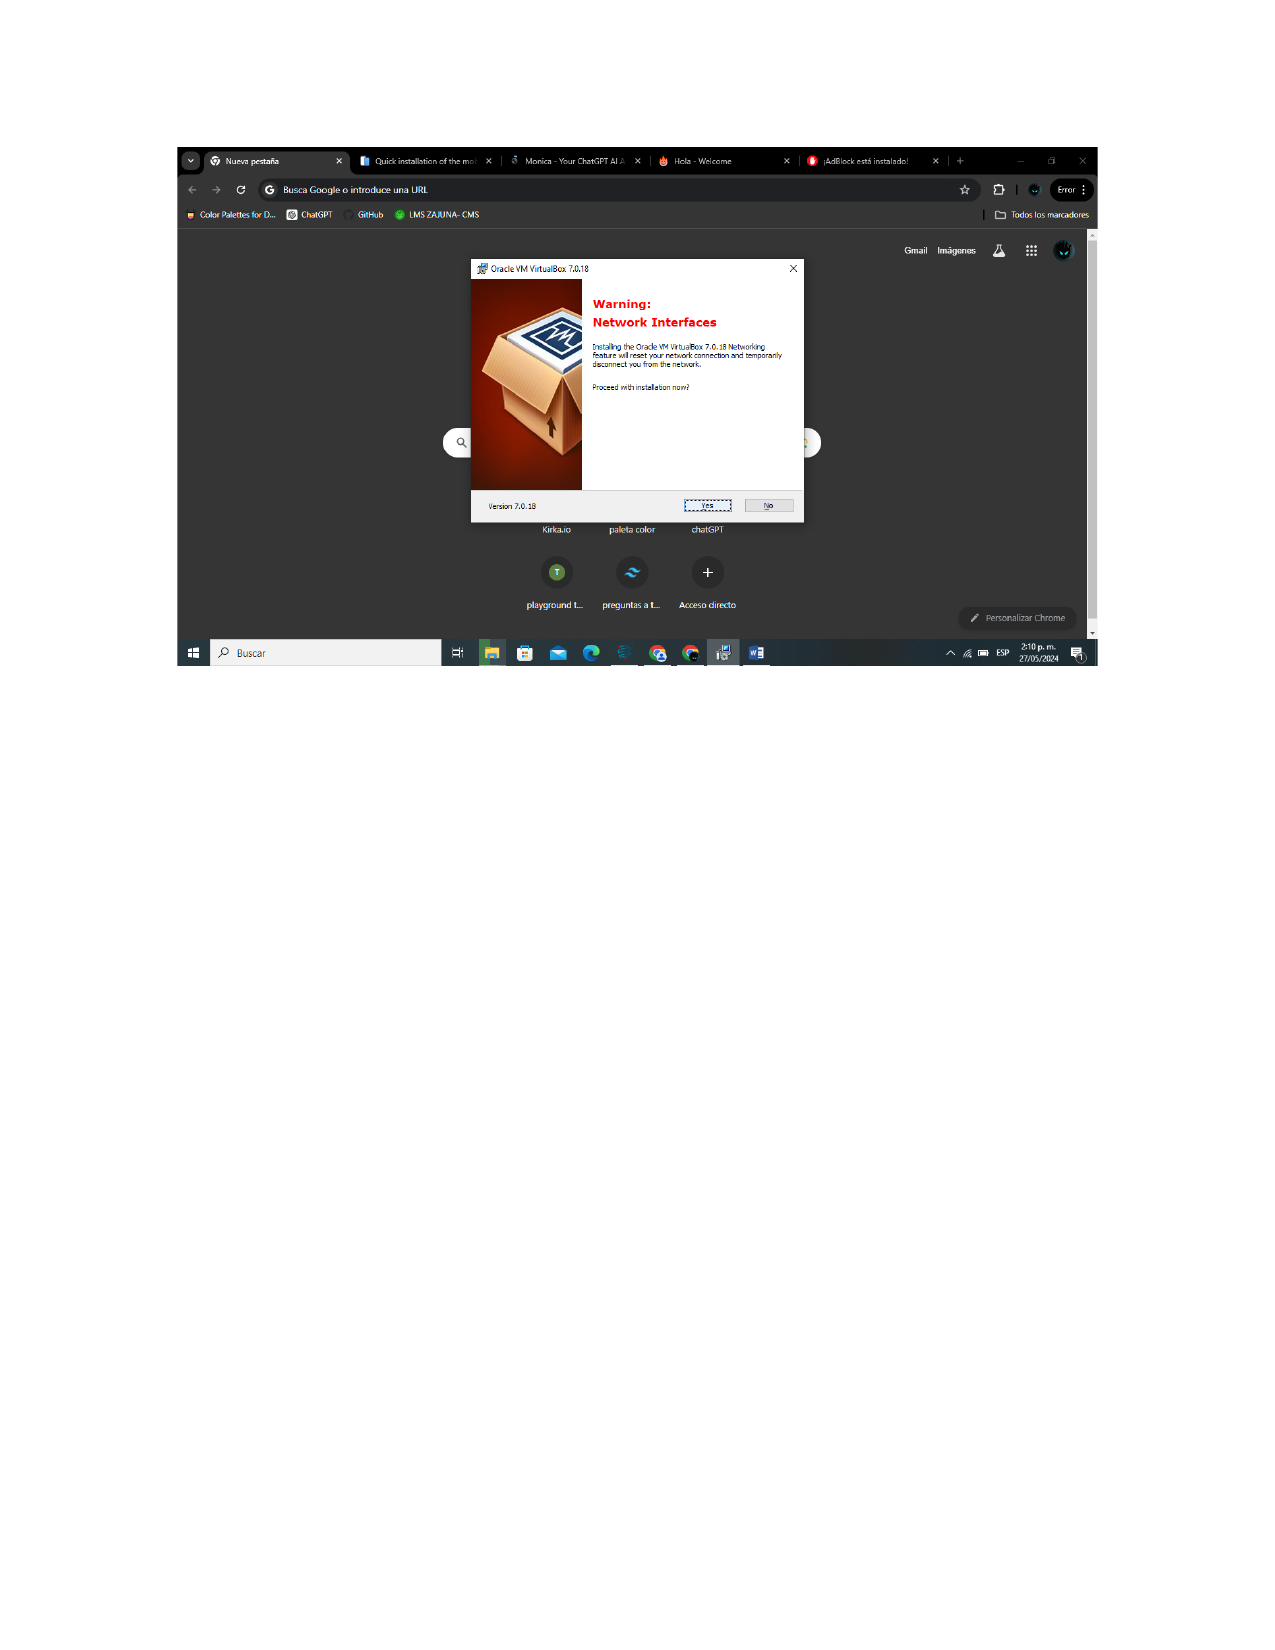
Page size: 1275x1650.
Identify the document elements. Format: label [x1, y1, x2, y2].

picture [177, 147, 1098, 666]
